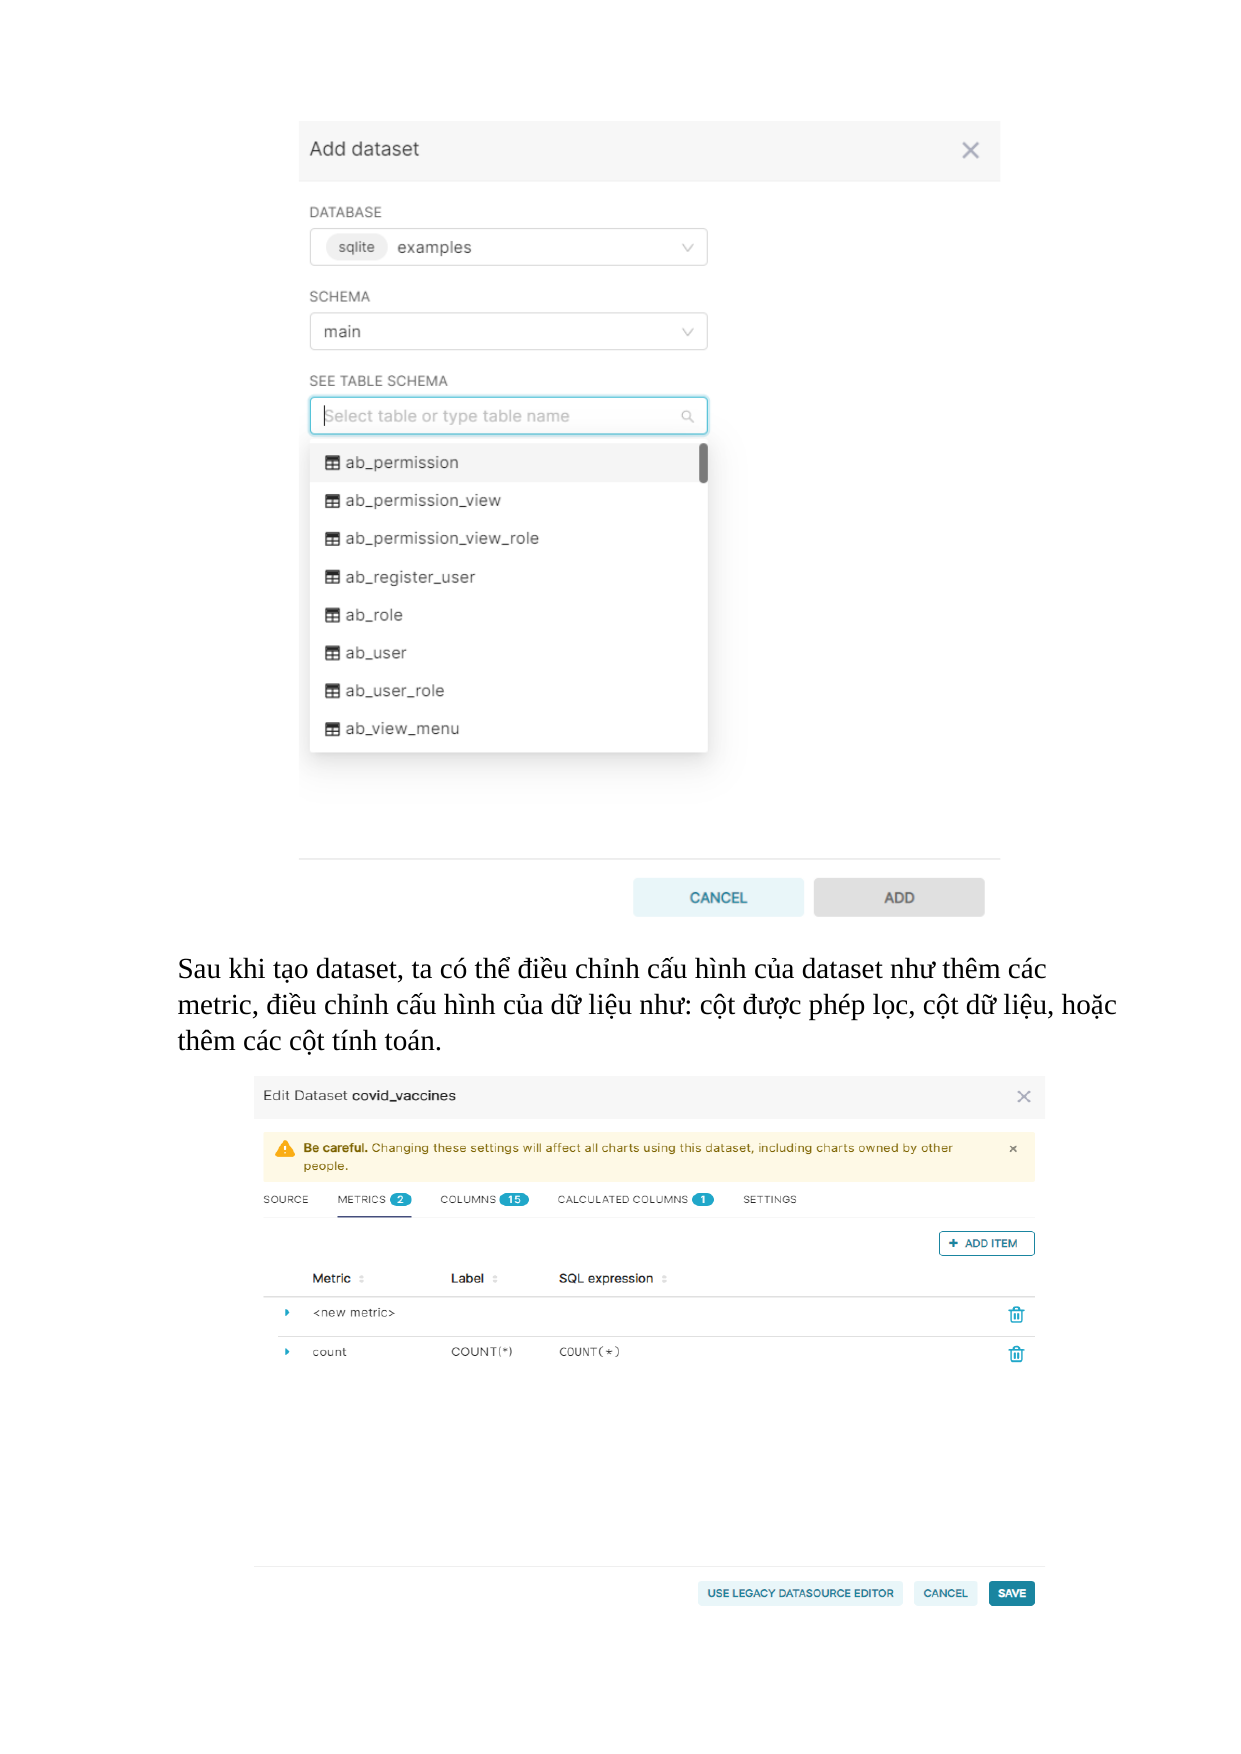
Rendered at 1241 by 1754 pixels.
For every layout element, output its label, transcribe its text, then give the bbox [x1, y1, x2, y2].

picture [254, 1076, 1046, 1616]
text Sau khi tạo dataset, ta có thể điều chỉnh cấu hình của dataset như thêm các metric, điều chỉnh cấu hình của dữ liệu như: cột được phép lọc, cột dữ liệu, hoặc thêm các cột tính toán. [177, 951, 1122, 1057]
picture [298, 121, 1001, 932]
